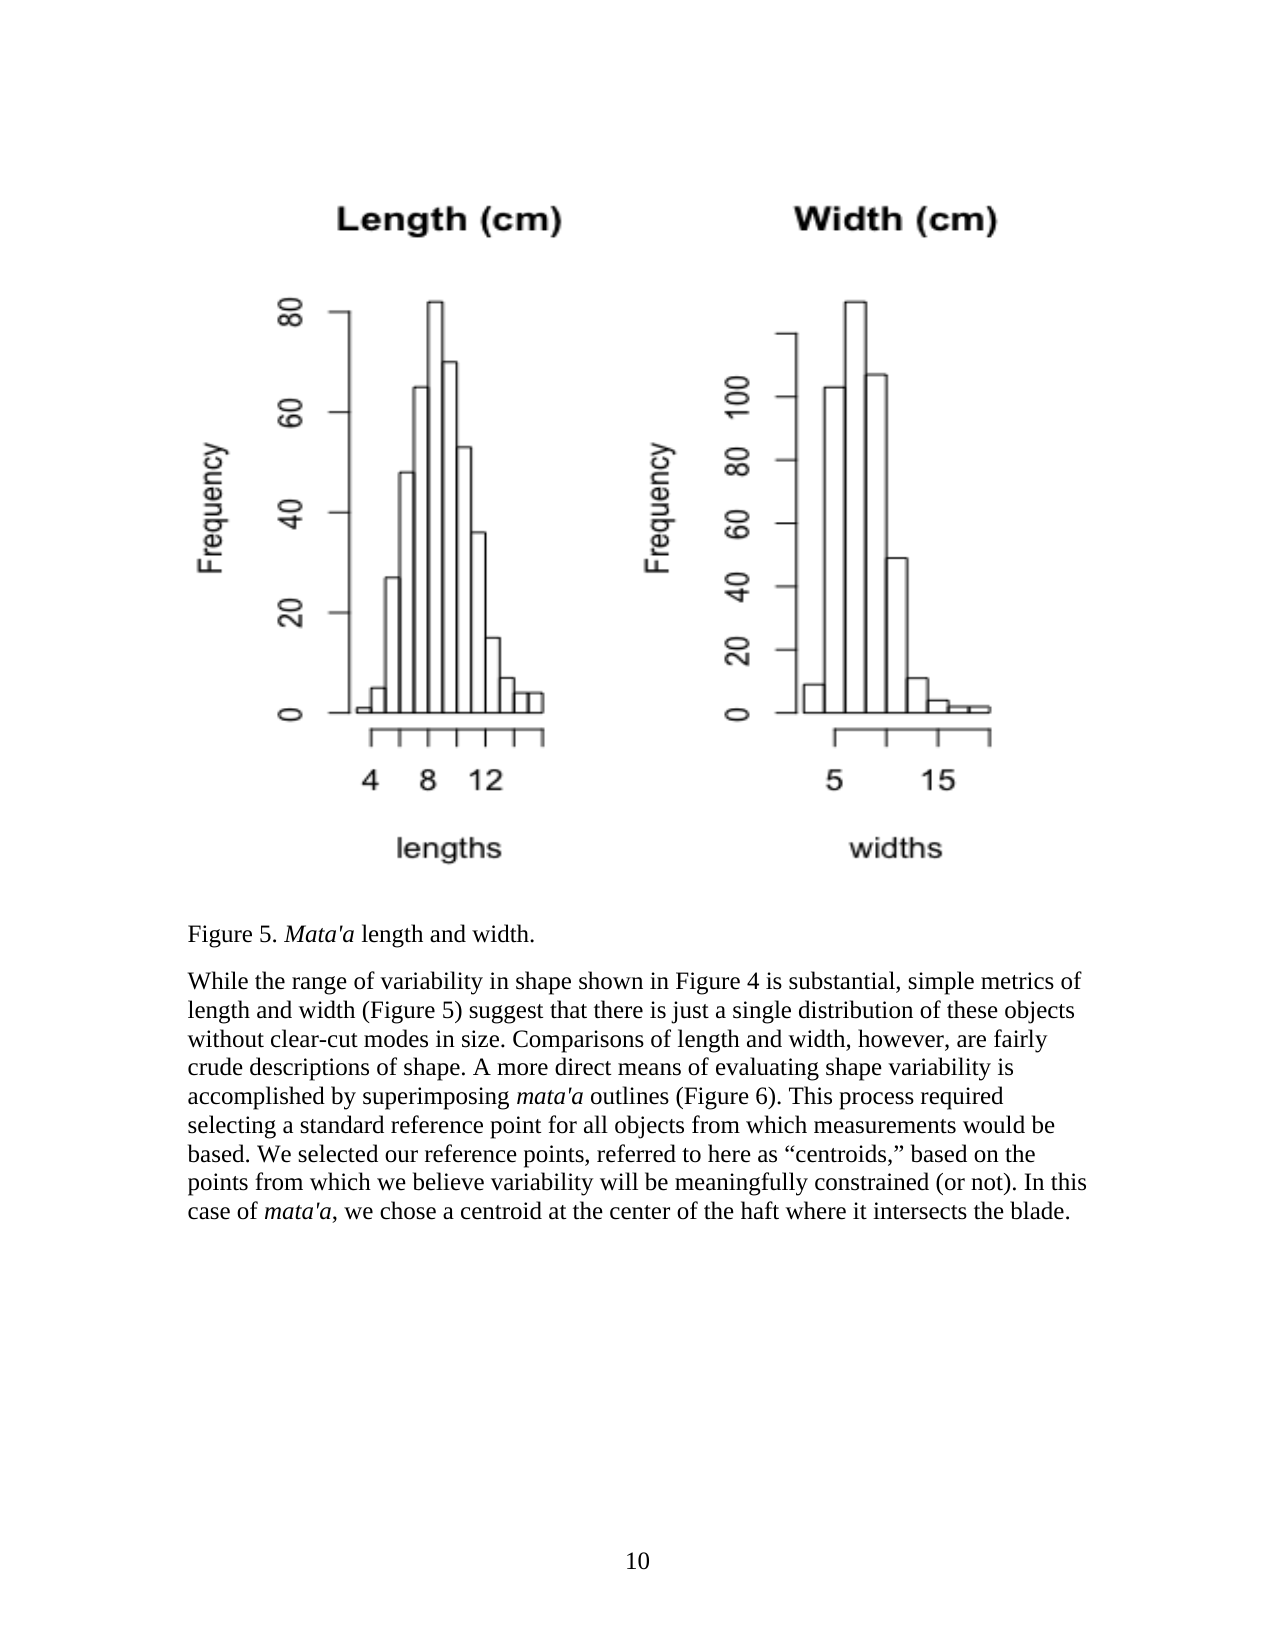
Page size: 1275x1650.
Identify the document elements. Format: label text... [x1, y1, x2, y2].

text Figure 5. Mata'a length and width. [187, 919, 1087, 947]
text While the range of variability in shape shown in Figure 4 is substantial, simple metrics of length and width (Figure 5) suggest that there is just a single distribution of these objects without clear-cut modes in size. Comparisons of length and width, however, are fairly crude descriptions of shape. A more direct means of evaluating shape variability is accomplished by superimposing mata'a outlines (Figure 6). This process required selecting a standard reference point for all objects from which measurements would be based. We selected our reference points, referred to here as “centroids,” based on the points from which we believe variability will be meaningfully constrained (or not). In this case of mata'a, we chose a centroid at the center of the haft where it intersects the blade. [187, 966, 1087, 1225]
picture [187, 150, 1080, 900]
